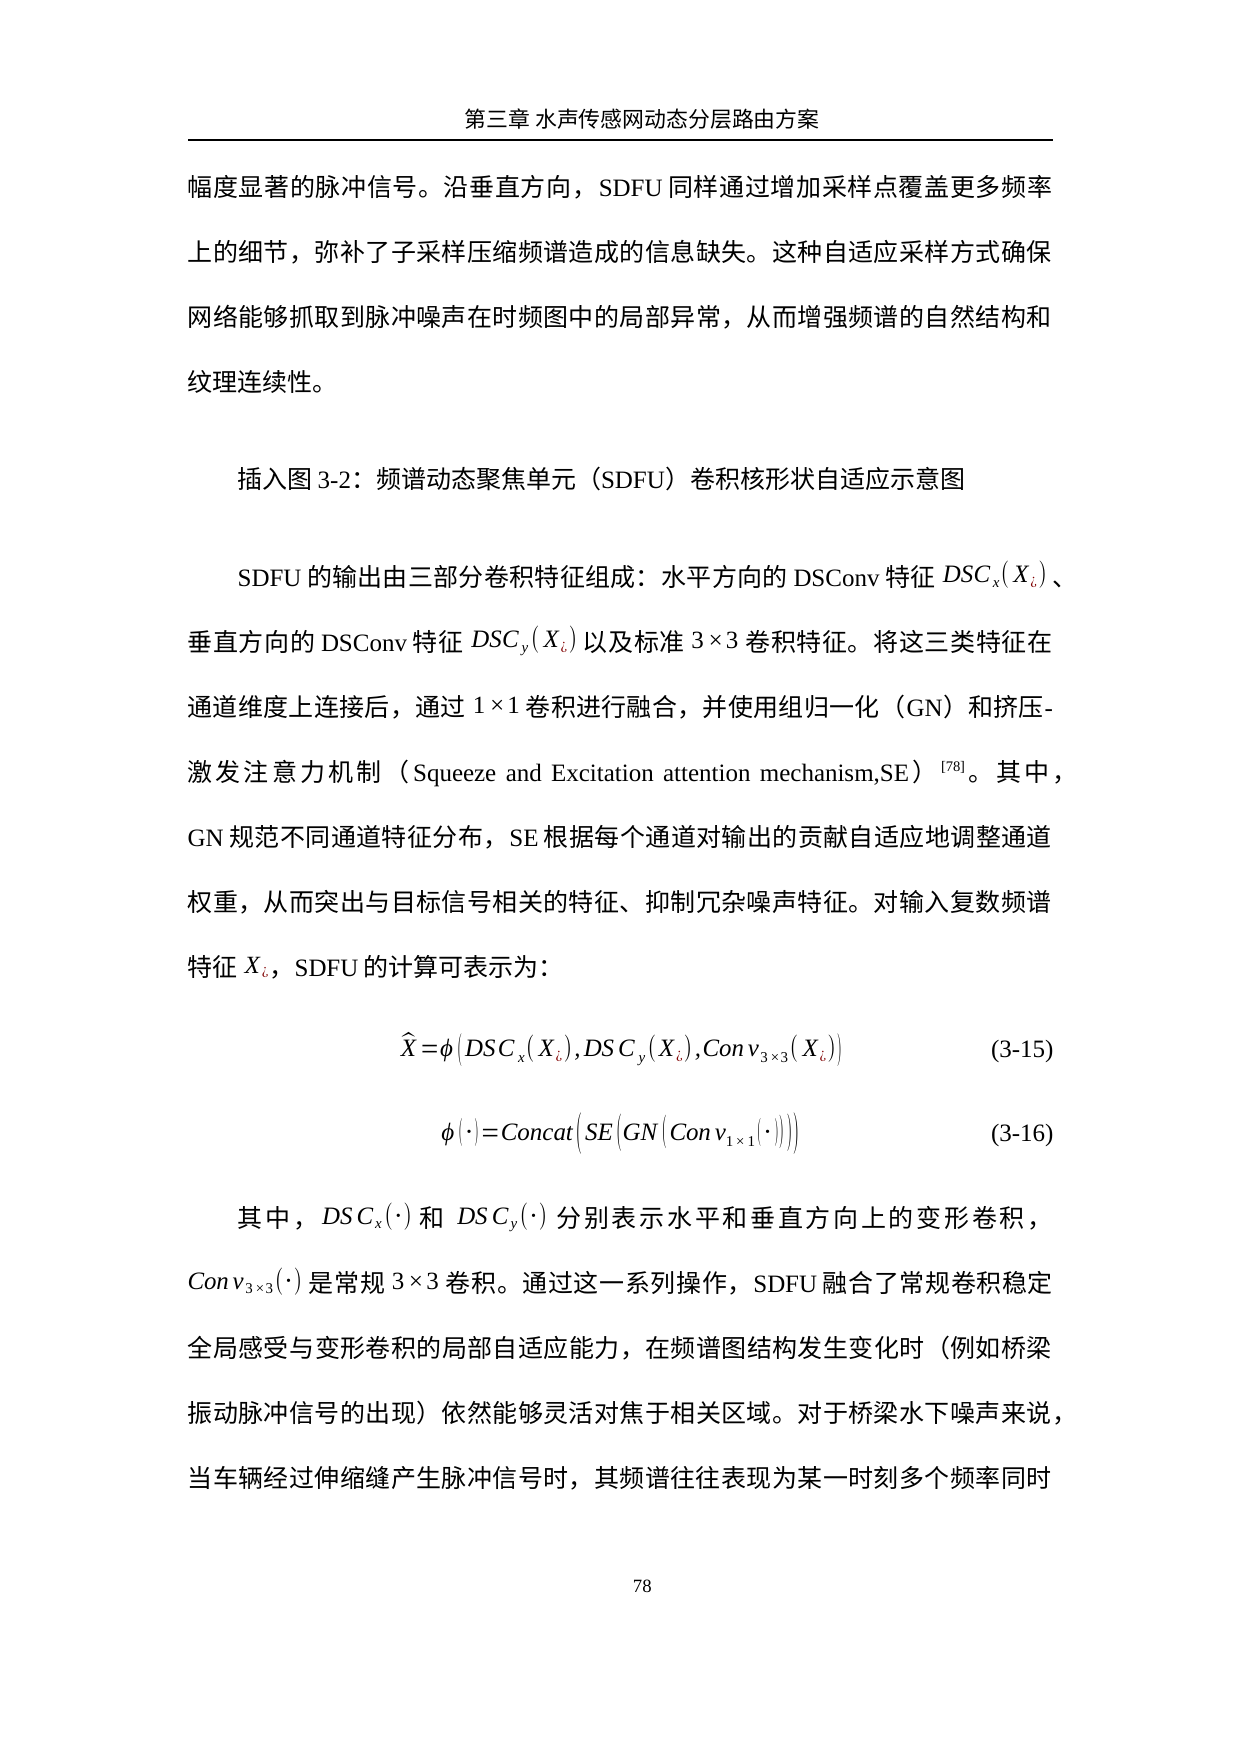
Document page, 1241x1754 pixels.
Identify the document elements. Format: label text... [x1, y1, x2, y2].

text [187, 1184, 1053, 1509]
text SDFU的输出由三部分卷积特征组成：水平方向的DSConv特征 、垂直方向的DSConv特征 以及标准 卷积特征。将这三类特征在通道维度上连接后，通过 卷积进行融合，并使用组归一化（GN）和挤压-激发注意力机制（Squeeze and Excitation attention mechanism,SE）[78]。其中，GN规范不同通道特征分布，SE根据每个通道对输出的贡献自适应地调整通道权重，从而突出与目标信号相关的特征、抑制冗杂噪声特征。对输入复数频谱特征 ，SDFU的计算可表示为： [187, 543, 1053, 998]
text 插入图3-2：频谱动态聚焦单元（SDFU）卷积核形状自适应示意图 [187, 445, 1053, 510]
text (3-16) [187, 1100, 1053, 1165]
text (3-15) [187, 1017, 1053, 1082]
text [187, 153, 1053, 413]
